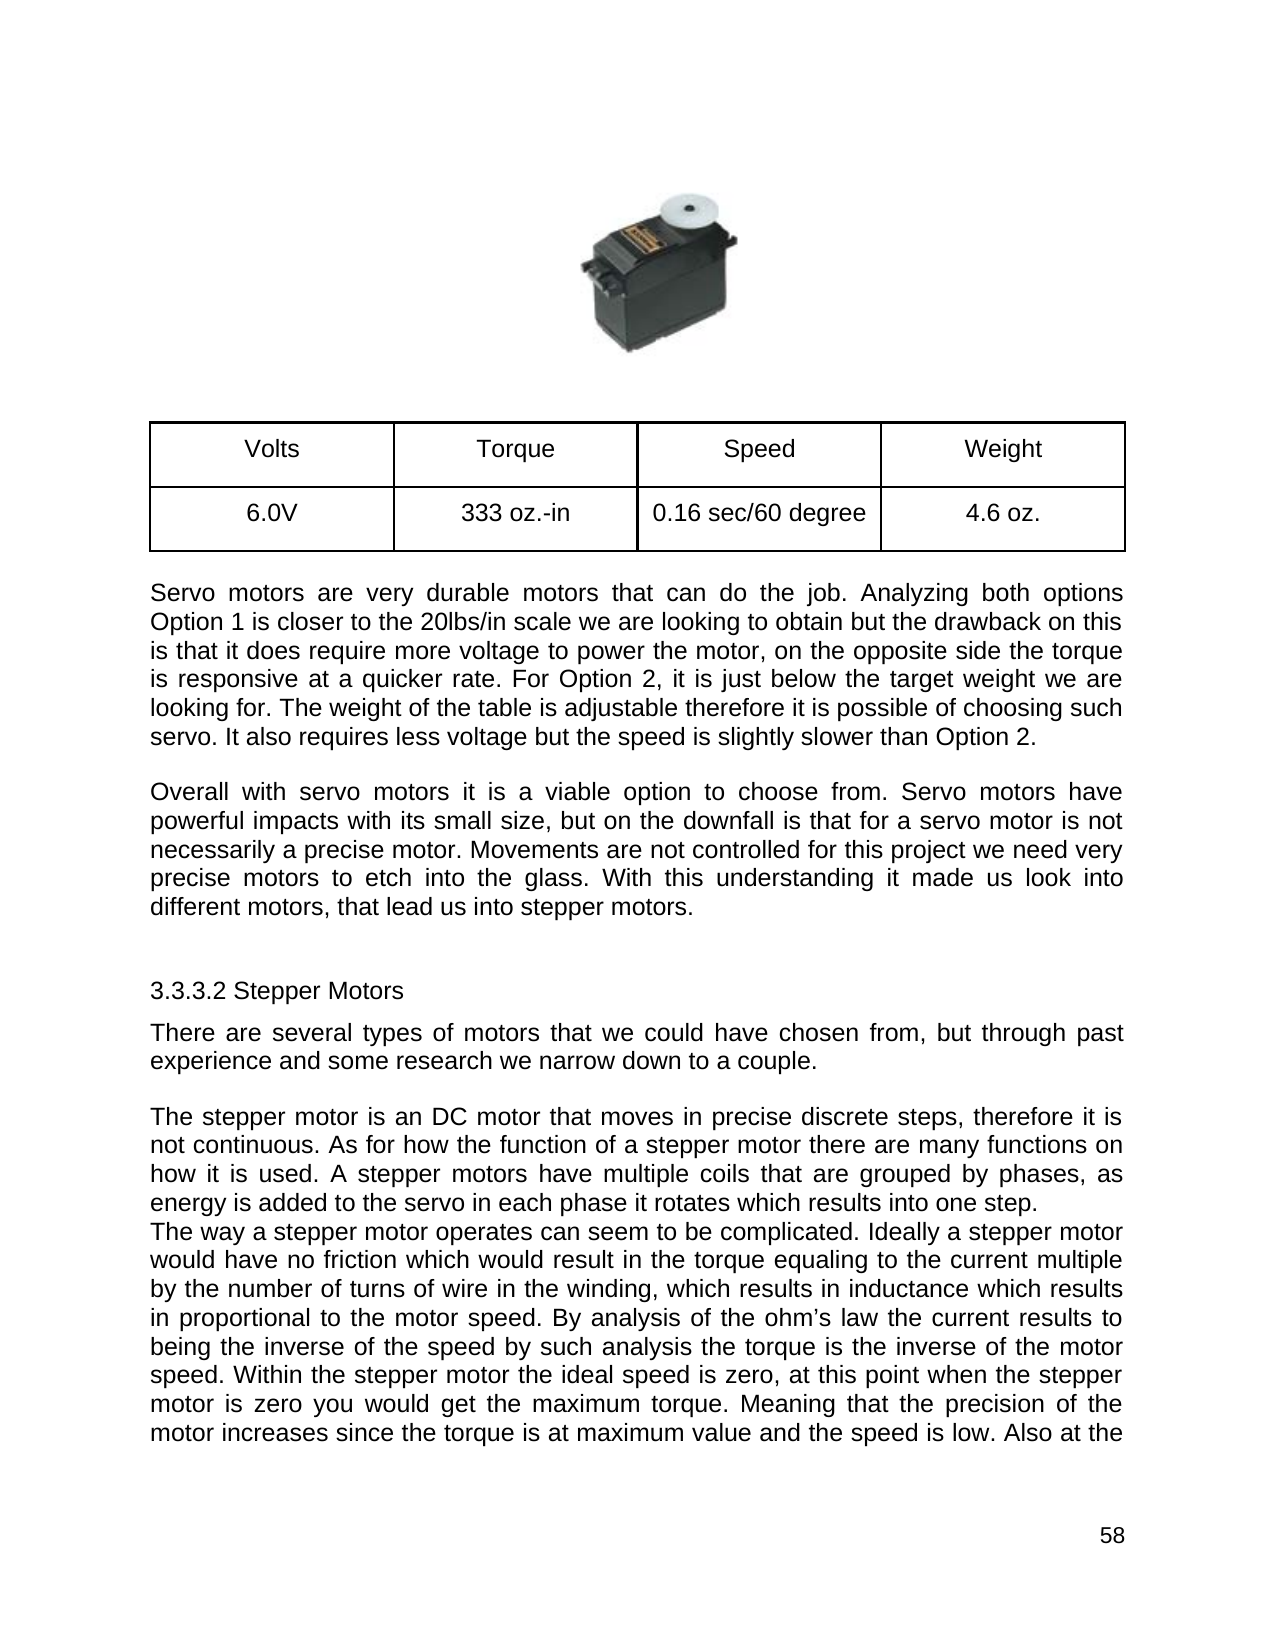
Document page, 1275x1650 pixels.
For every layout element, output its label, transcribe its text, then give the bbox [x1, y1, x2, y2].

table_header Volts [151, 424, 393, 486]
text There are several types of motors that we could have chosen from, but through past experience and some research we narrow down to a couple. [150, 1018, 1125, 1075]
table_cell 333 oz.-in [395, 488, 636, 550]
picture [532, 176, 743, 383]
table_cell 6.0V [151, 488, 393, 550]
table_header Torque [395, 424, 636, 486]
table_cell 4.6 oz. [882, 488, 1124, 550]
text Servo motors are very durable motors that can do the job. Analyzing both options Option 1 is closer to the 20lbs/in scale we are looking to obtain but the drawback on this is that it does require more voltage to power the motor, on the opposite side the torque is responsive at a quicker rate. For Option 2, it is just below the target weight we are looking for. The weight of the table is adjustable therefore it is possible of choosing such servo. It also requires less voltage but the speed is slightly slower than Option 2. [150, 578, 1125, 751]
table_cell 0.16 sec/60 degree [639, 488, 880, 550]
subtitle 3.3.3.2 Stepper Motors [150, 976, 1125, 1005]
text Overall with servo motors it is a viable option to choose from. Servo motors have powerful impacts with its small size, but on the downfall is that for a servo motor is not necessarily a precise motor. Movements are not controlled for this project we need very precise motors to etch into the glass. With this understanding it made us look into different motors, that lead us into stepper motors. [150, 777, 1125, 921]
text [150, 1216, 1125, 1446]
table_header Speed [639, 424, 880, 486]
table_header Weight [882, 424, 1124, 486]
text The stepper motor is an DC motor that moves in precise discrete steps, therefore it is not continuous. As for how the function of a stepper motor there are many functions on how it is used. A stepper motors have multiple coils that are grouped by phases, as energy is added to the servo in each phase it rotates which results into one step. [150, 1101, 1125, 1216]
